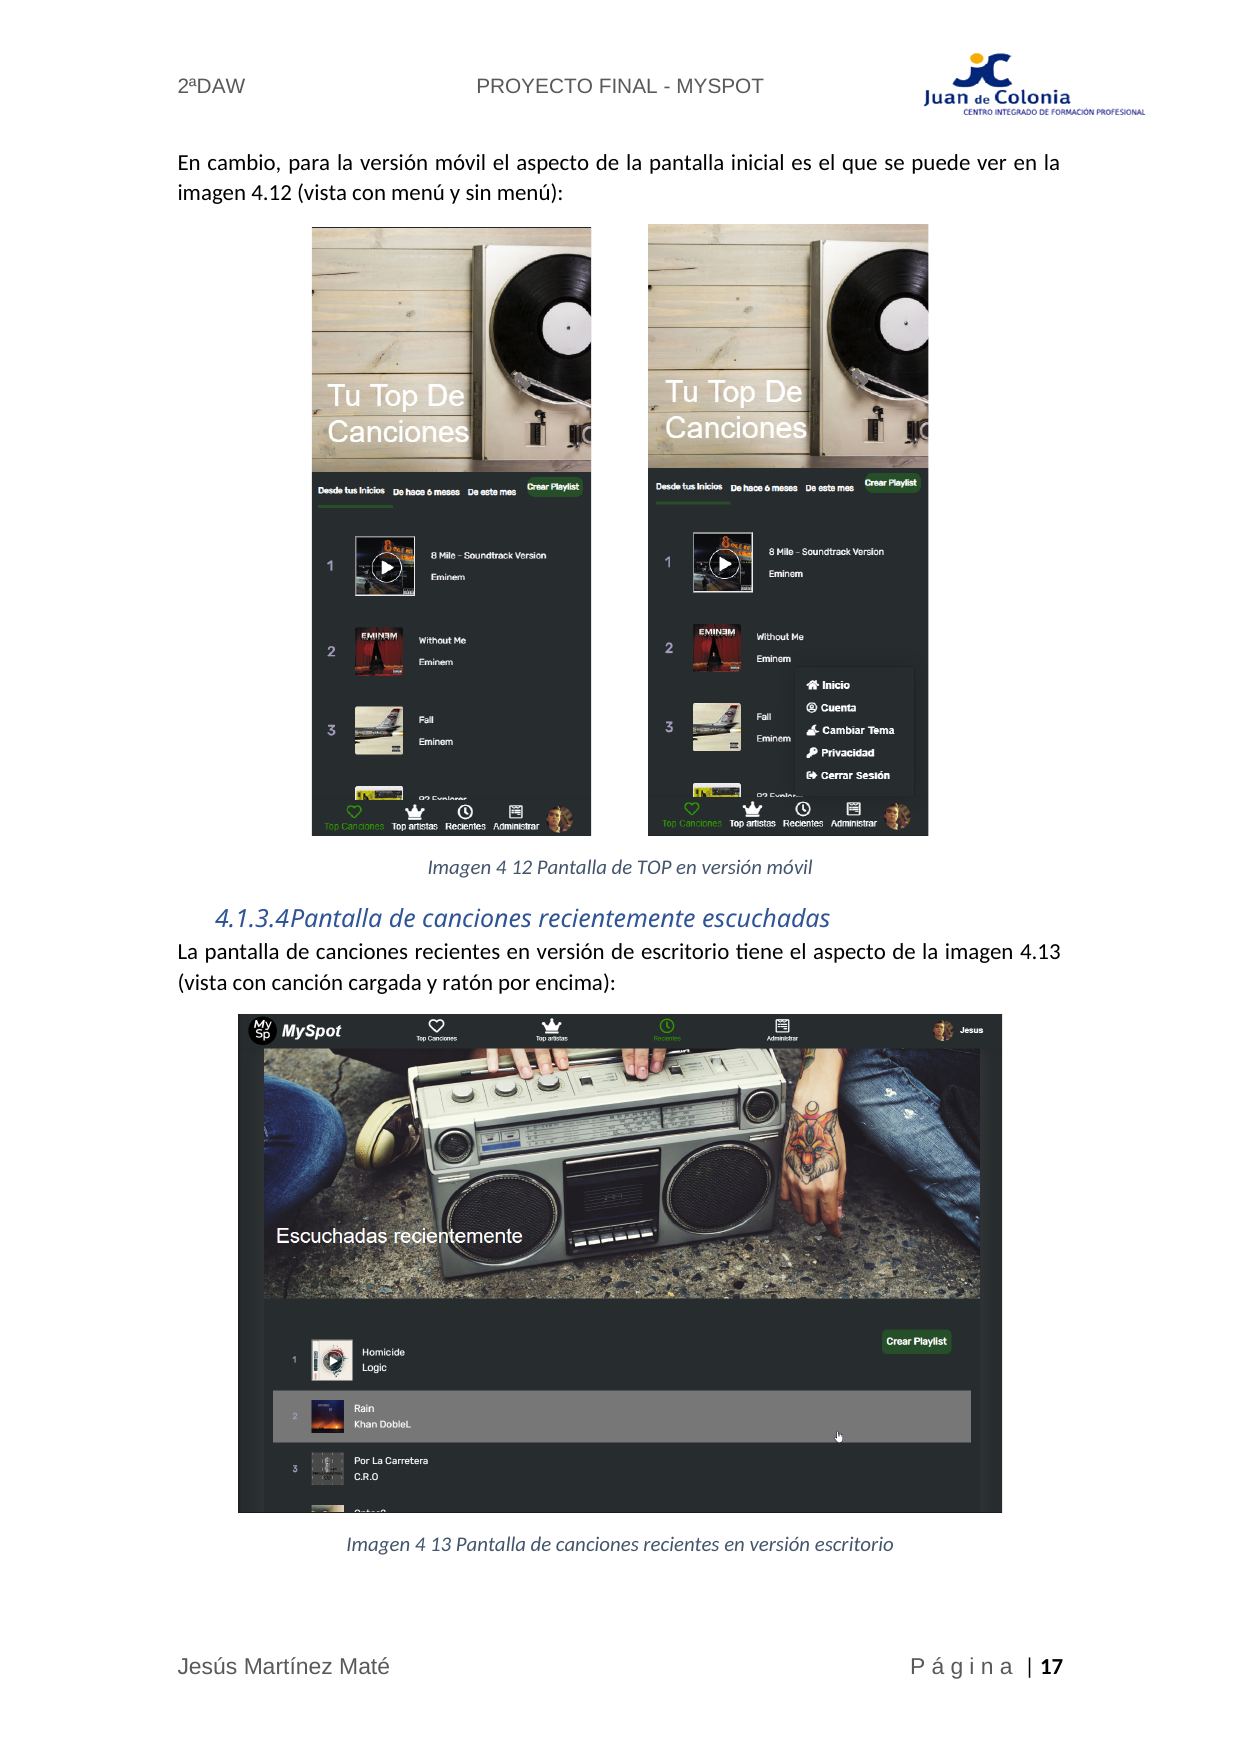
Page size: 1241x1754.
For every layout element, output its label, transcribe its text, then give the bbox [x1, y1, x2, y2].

text En cambio, para la versión móvil el aspecto de la pantalla inicial es el que se puede ver en la imagen 4.12 (vista con menú y sin menú): [177, 148, 1063, 206]
text Imagen 4 13 Pantalla de canciones recientes en versión escritorio [177, 1531, 1063, 1557]
picture [648, 224, 929, 836]
picture [238, 1014, 1003, 1513]
text Imagen 4 12 Pantalla de TOP en versión móvil [177, 854, 1063, 880]
subtitle Pantalla de canciones recientemente escuchadas [215, 901, 1063, 935]
text La pantalla de canciones recientes en versión de escritorio tiene el aspecto de la imagen 4.13 (vista con canción cargada y ratón por encima): [177, 937, 1063, 996]
picture [311, 227, 592, 836]
picture [916, 46, 1154, 119]
